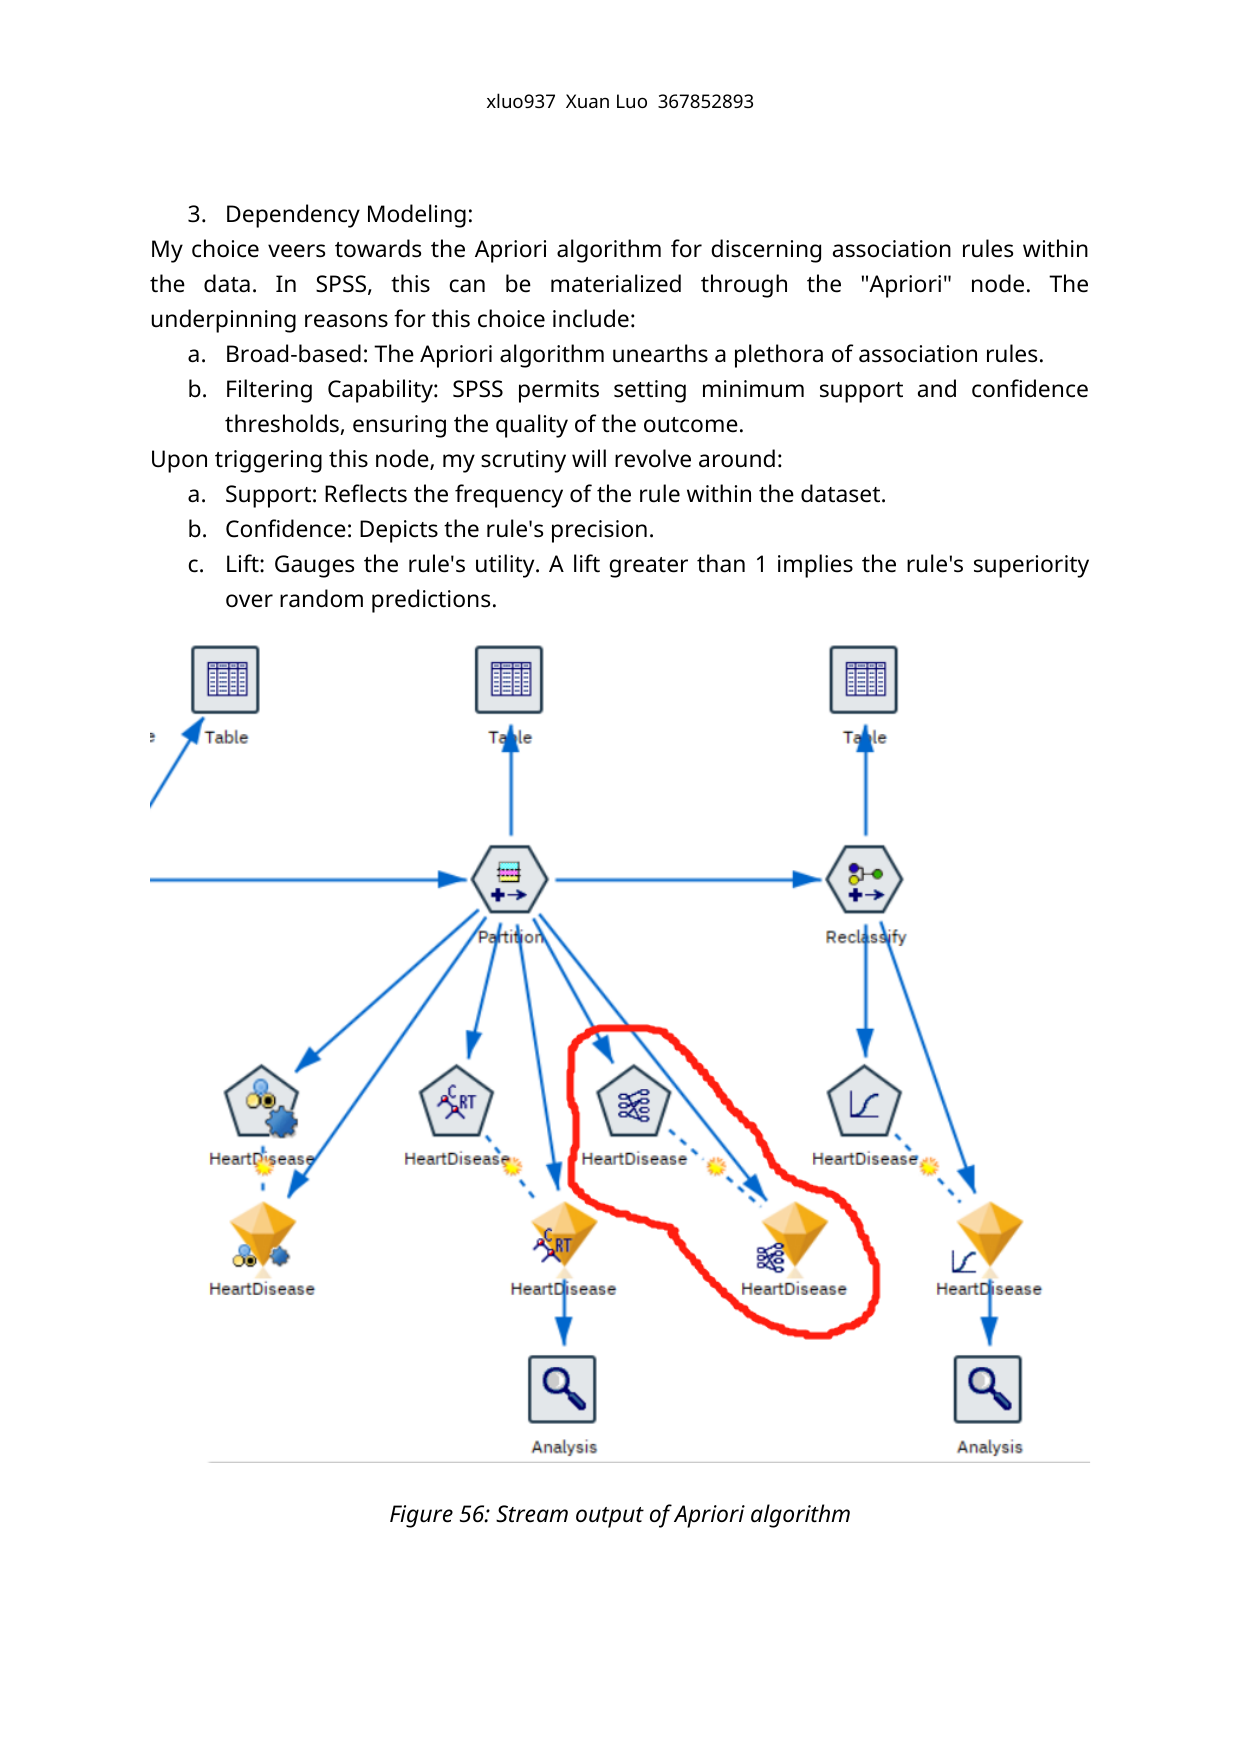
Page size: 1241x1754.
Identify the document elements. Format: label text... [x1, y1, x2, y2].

list Support: Reflects the frequency of the rule within the dataset. [187, 477, 1090, 509]
list Lift: Gauges the rule's utility. A lift greater than 1 implies the rule's superiority over random predictions. [187, 547, 1090, 614]
text Figure 56: Stream output of Apriori algorithm [150, 1497, 1090, 1529]
text My choice veers towards the Apriori algorithm for discerning association rules within the data. In SPSS, this can be materialized through the "Apriori" node. The underpinning reasons for this choice include: [150, 232, 1090, 334]
list Dependency Modeling: [187, 197, 1090, 229]
list Broad-based: The Apriori algorithm unearths a plethora of association rules. [187, 337, 1090, 369]
list Filtering Capability: SPSS permits setting minimum support and confidence thresholds, ensuring the quality of the outcome. [187, 372, 1090, 439]
picture [150, 617, 1091, 1463]
list Confidence: Depicts the rule's precision. [187, 512, 1090, 544]
text Upon triggering this node, my scrutiny will revolve around: [150, 442, 1090, 474]
